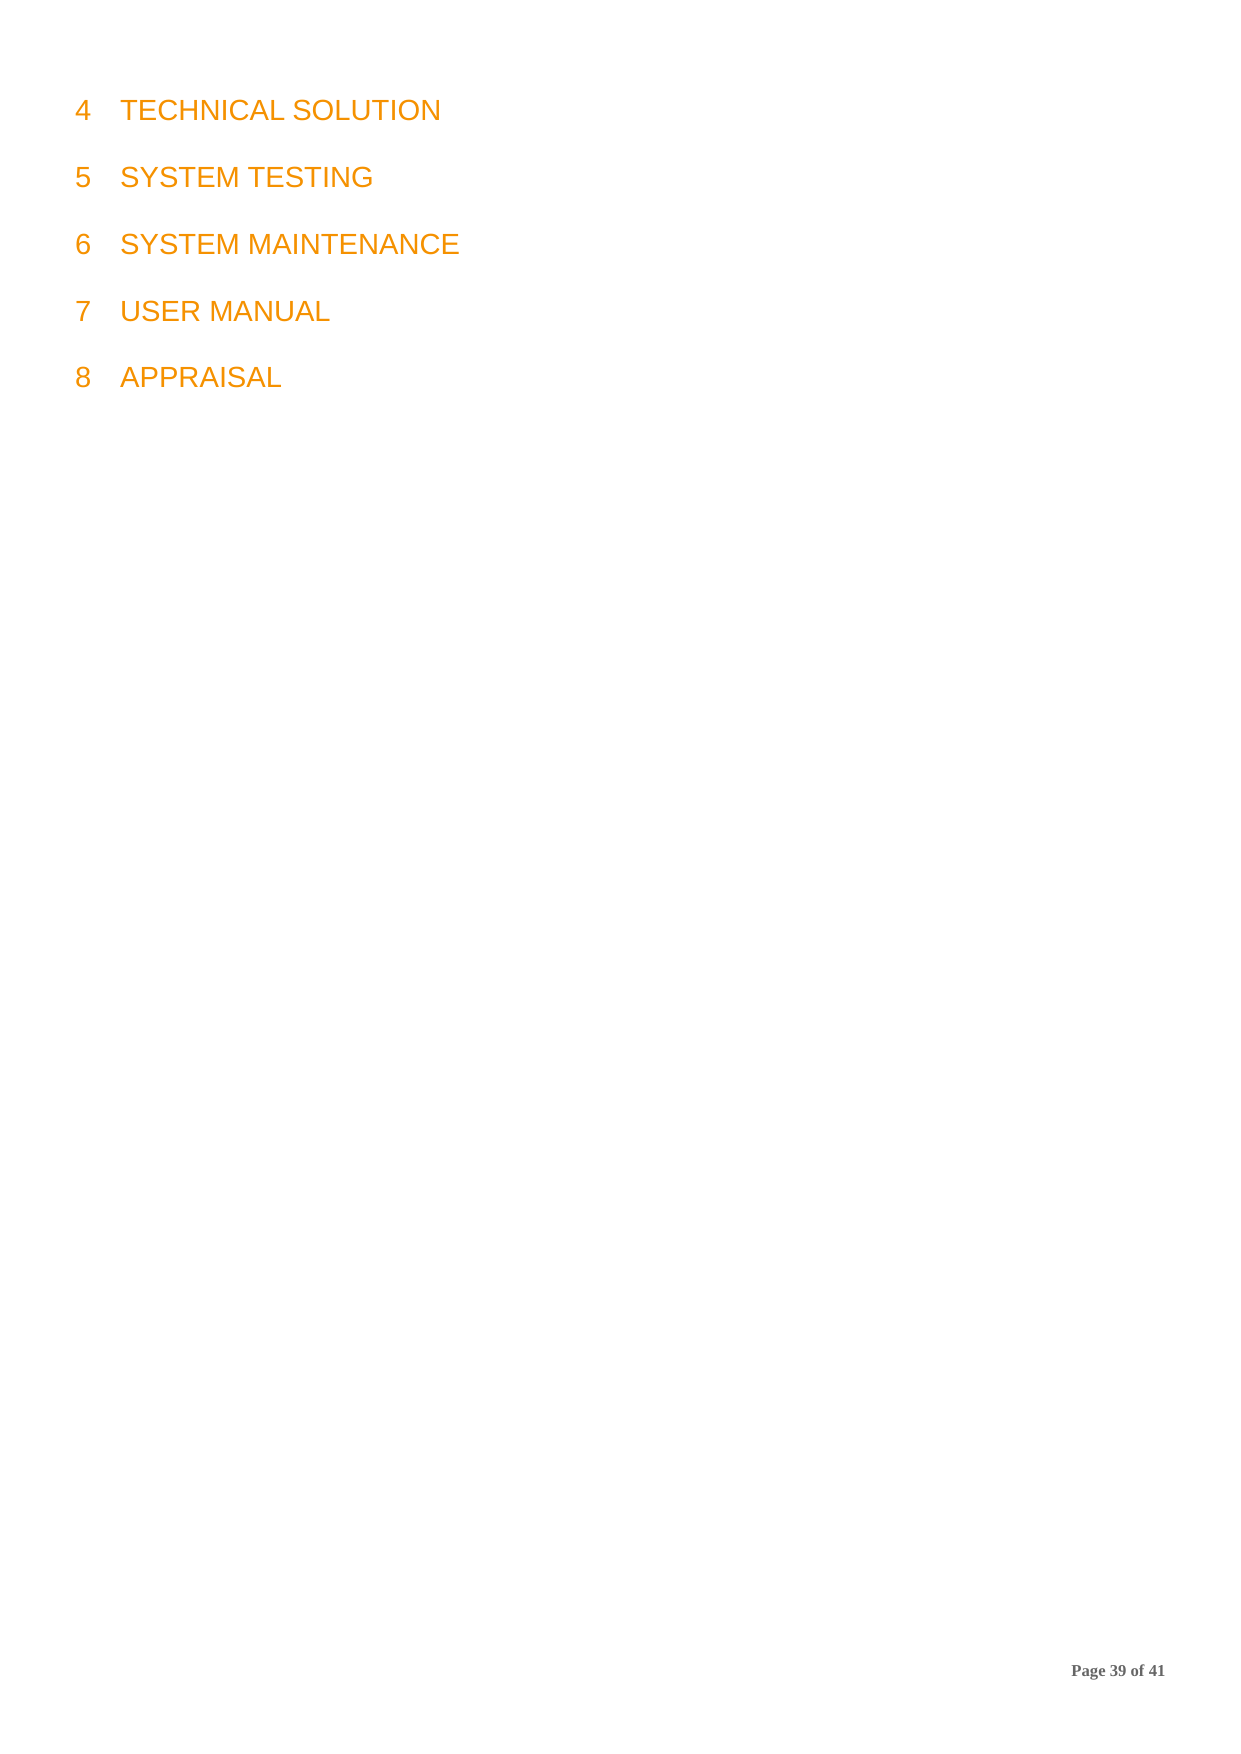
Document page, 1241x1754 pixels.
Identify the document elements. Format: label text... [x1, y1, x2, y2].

subtitle appraisal [75, 361, 1165, 394]
subtitle technical solution [75, 93, 1165, 127]
subtitle USER manual [75, 294, 1165, 327]
subtitle system maintenance [75, 227, 1165, 260]
subtitle system testing [75, 160, 1165, 193]
